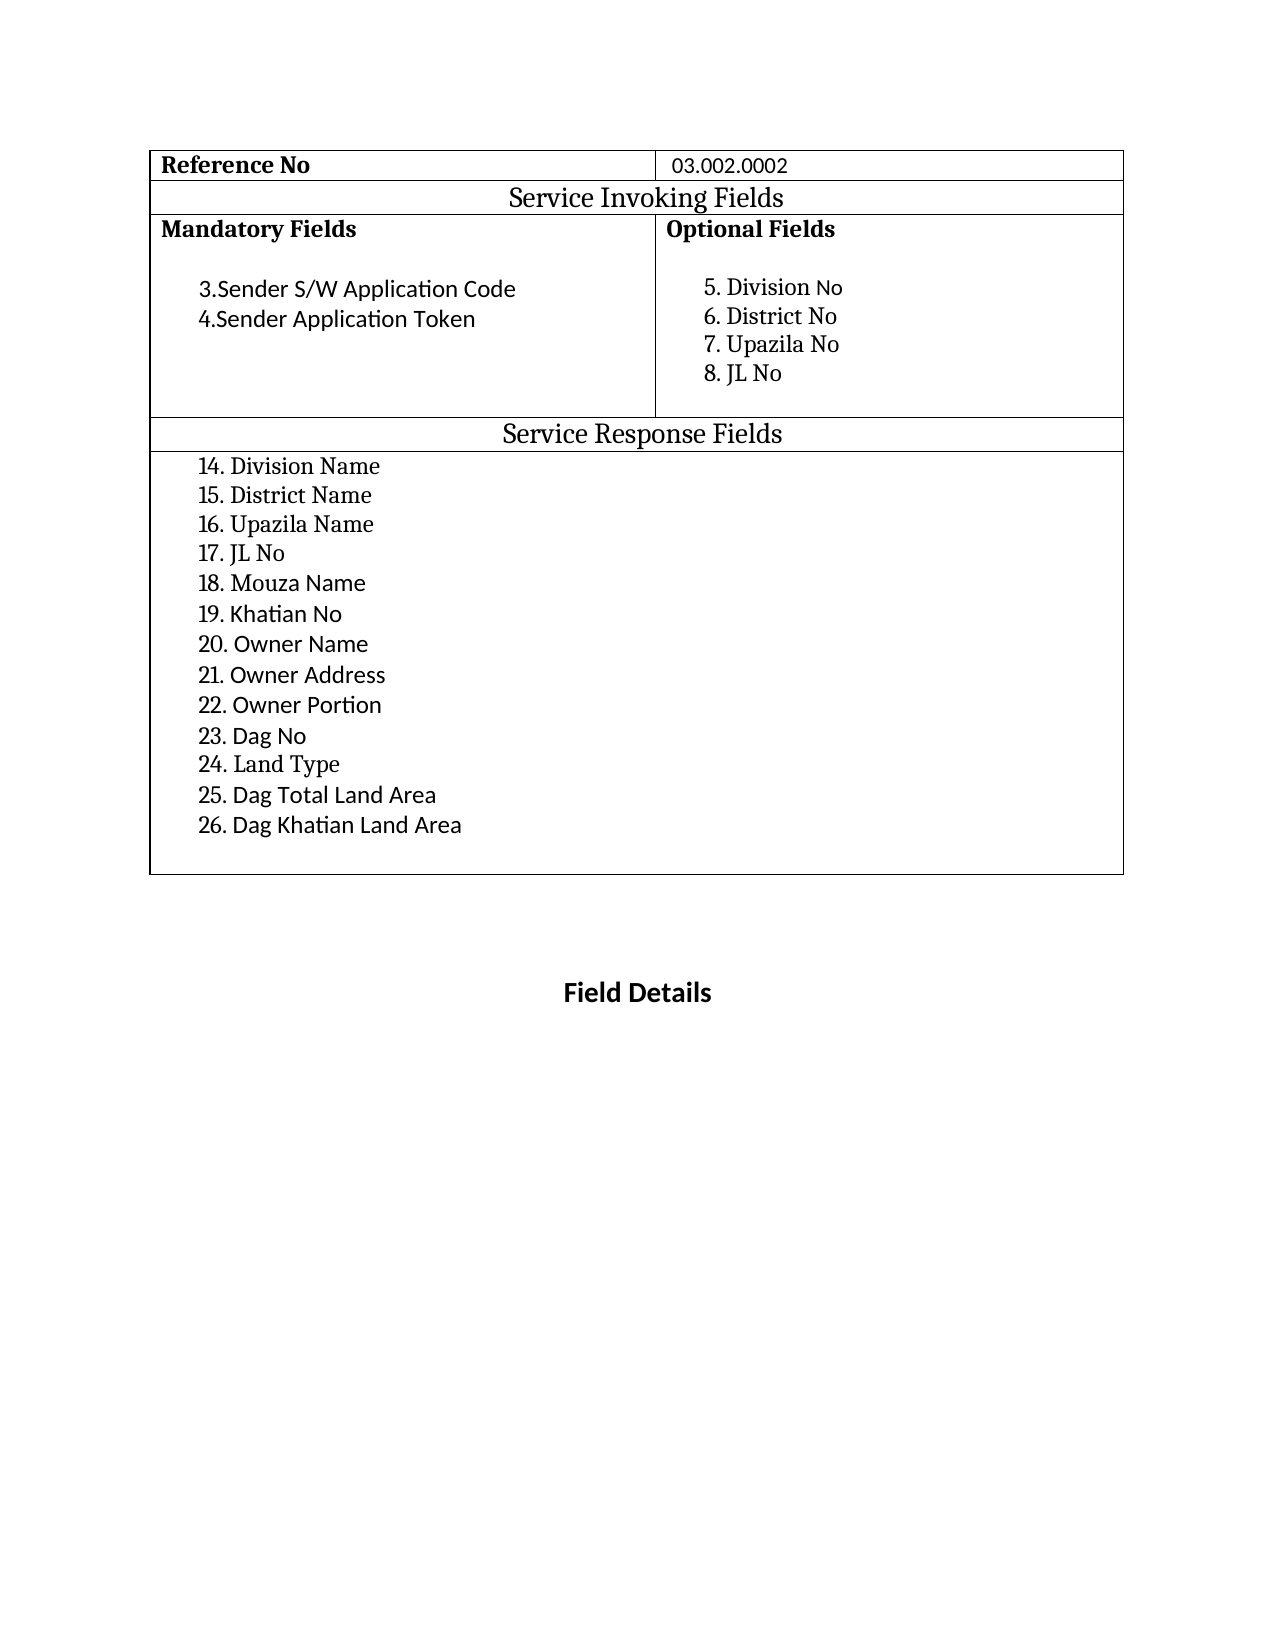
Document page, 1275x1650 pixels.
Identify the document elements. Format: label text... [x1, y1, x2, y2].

table_header Reference No [151, 151, 655, 180]
table_cell Mandatory Fields Sender S/W Application Code Sender Application Token [151, 215, 655, 417]
table_cell Service Invoking Fields [151, 181, 1123, 214]
table_header 03.002.0002 [656, 151, 1123, 180]
table_cell Division Name District Name Upazila Name JL No Mouza Name Khatian No Owner Name Owner Address Owner Portion Dag No Land Type Dag Total Land Area Dag Khatian Land Area [151, 452, 1123, 874]
text Field Details [150, 974, 1125, 1009]
table_cell Optional Fields Division No District No Upazila No JL No [656, 215, 1123, 417]
table_cell Service Response Fields [151, 418, 1123, 451]
